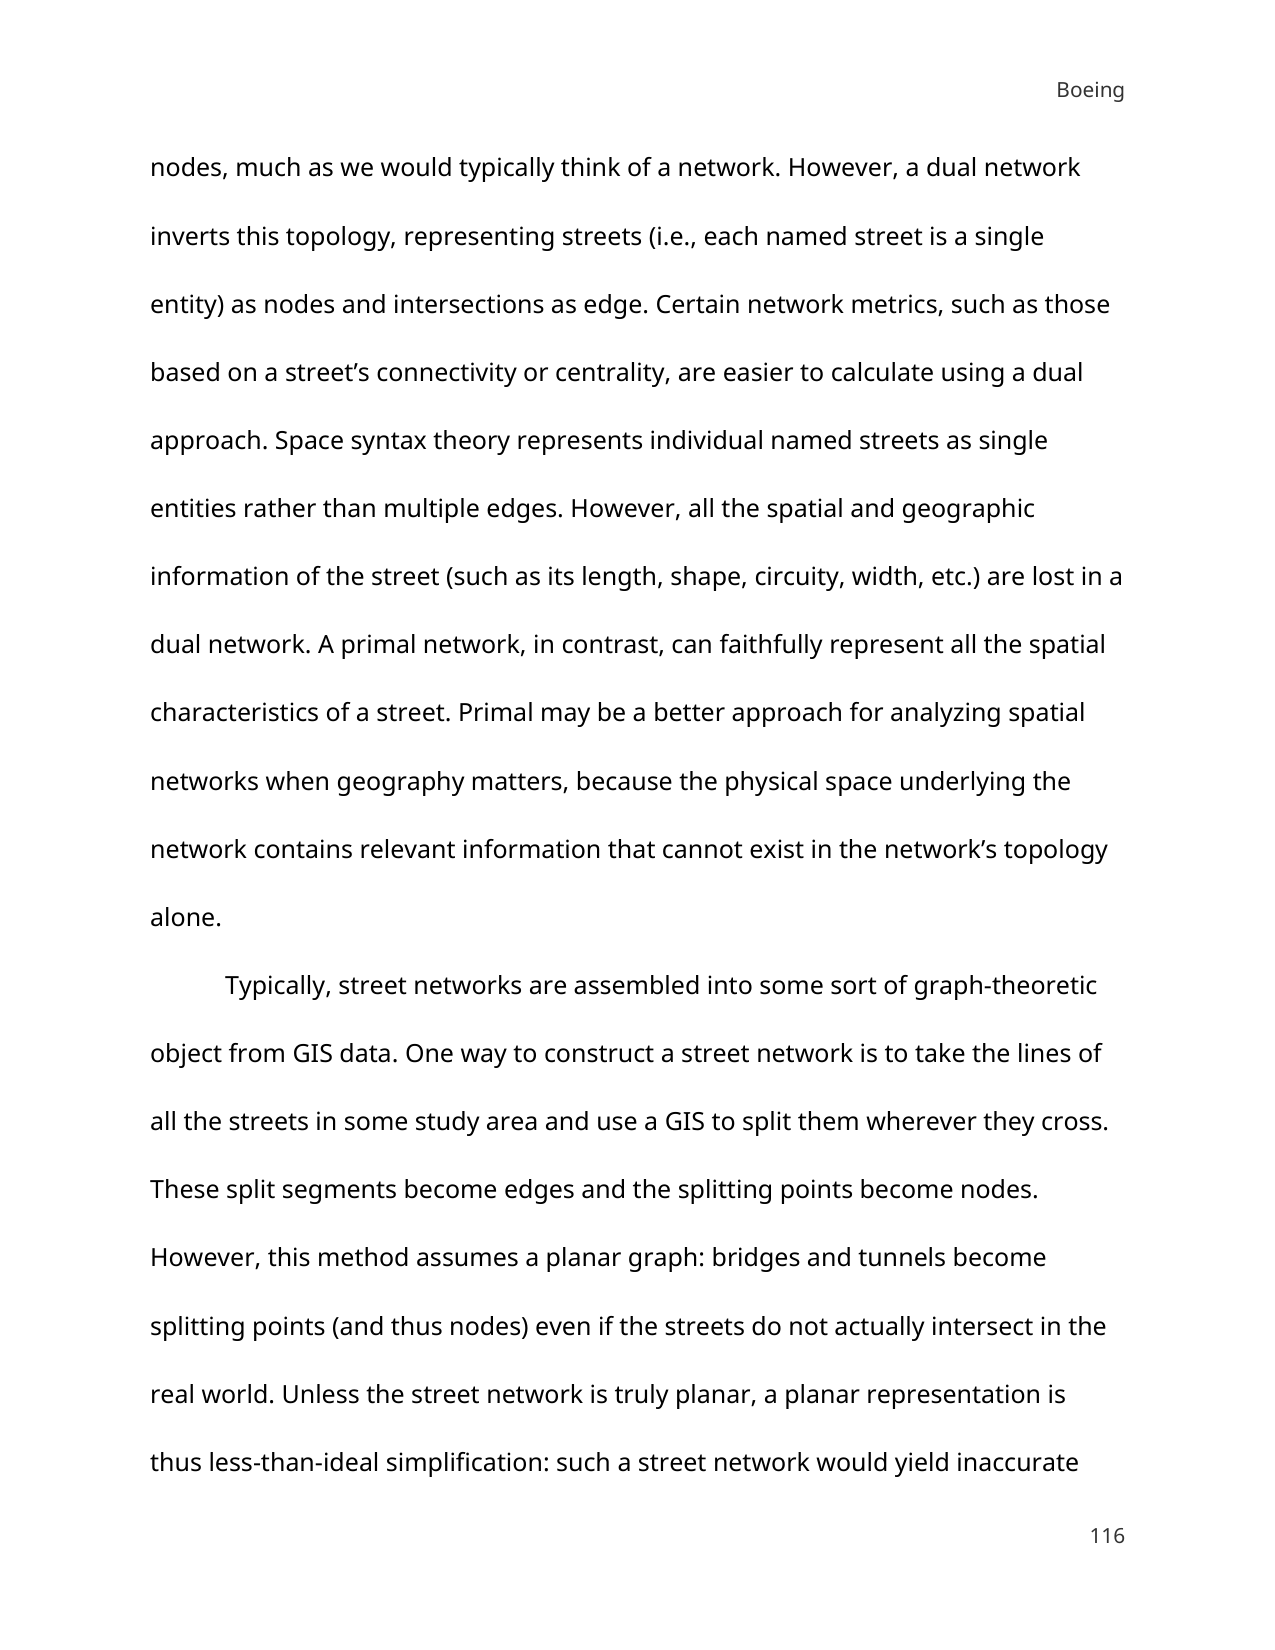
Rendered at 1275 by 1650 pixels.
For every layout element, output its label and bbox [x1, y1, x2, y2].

text [150, 150, 1125, 933]
text [150, 967, 1125, 1478]
